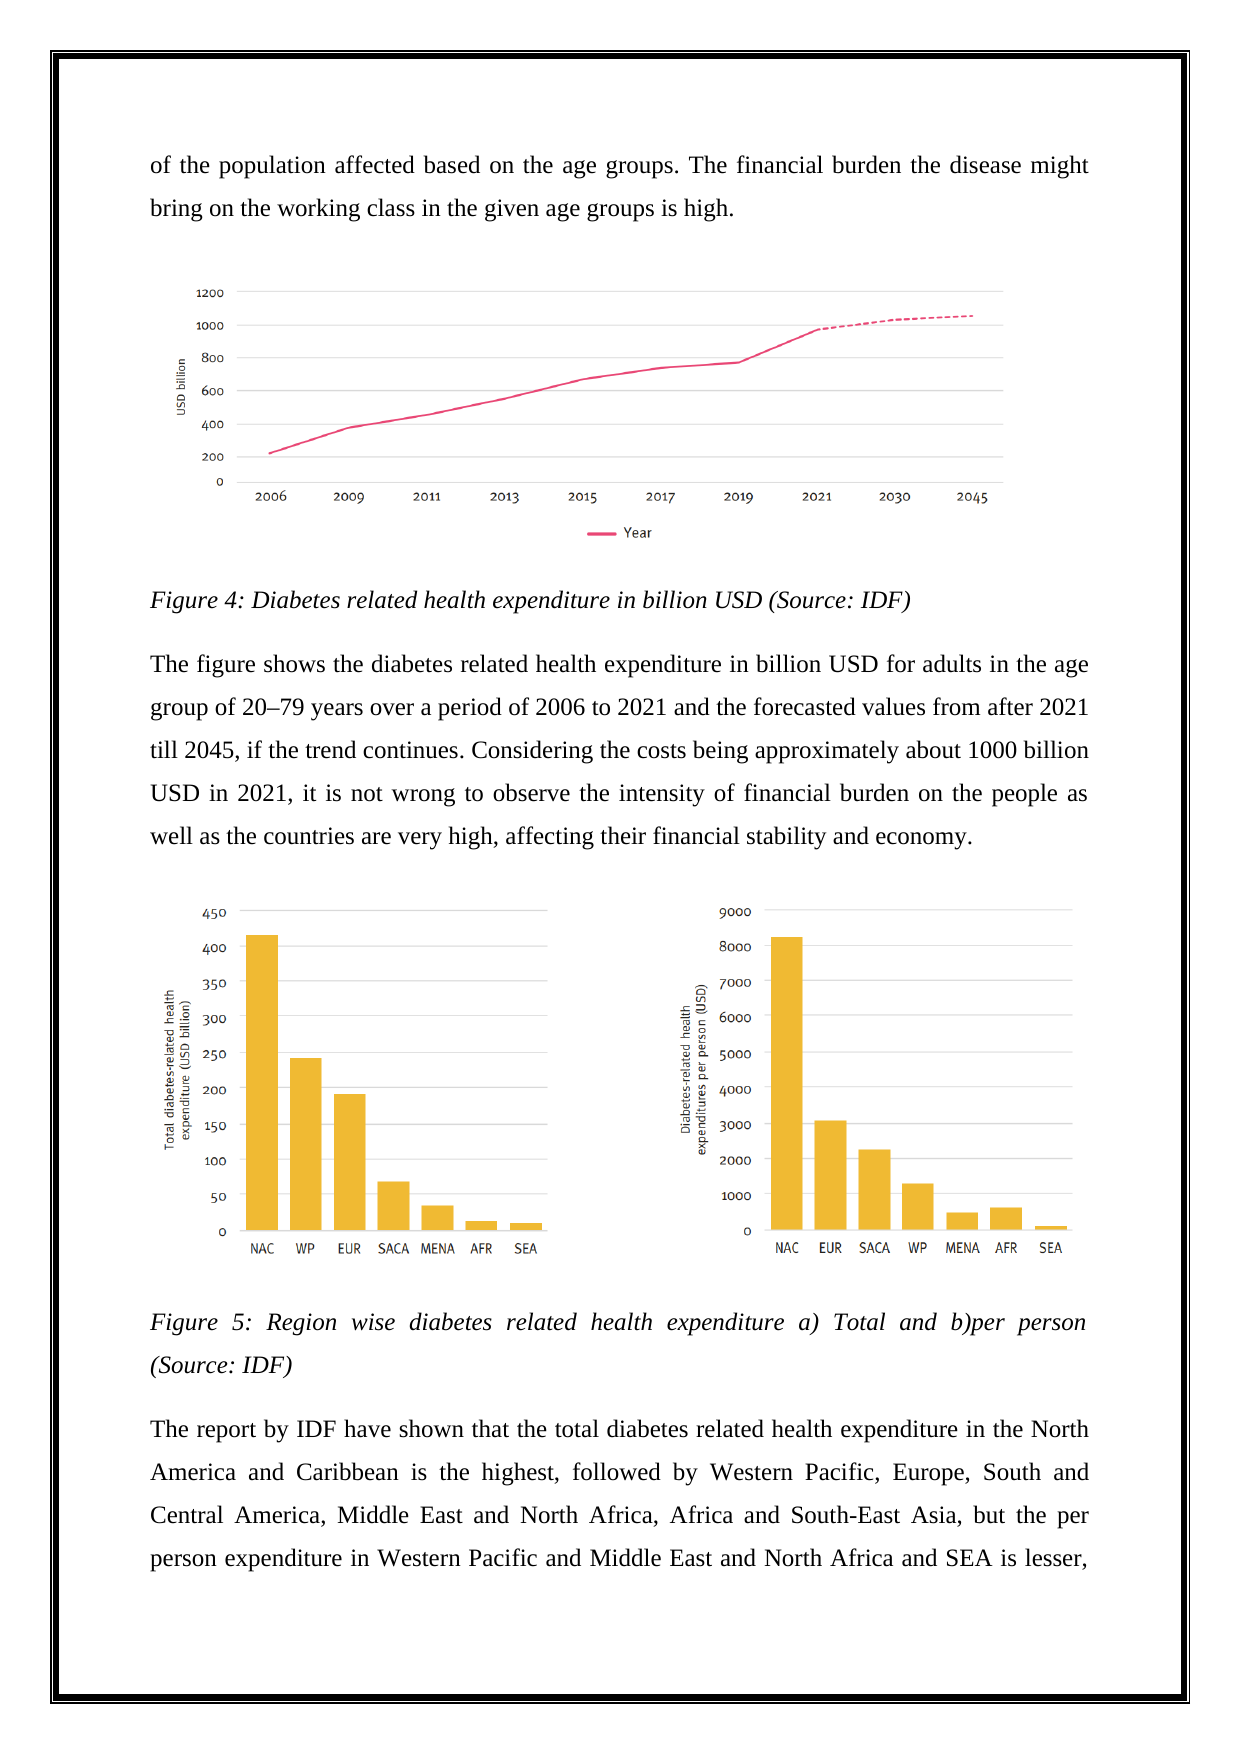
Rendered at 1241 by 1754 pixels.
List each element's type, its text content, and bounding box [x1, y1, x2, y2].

picture [150, 893, 1092, 1264]
text Figure 4: Diabetes related health expenditure in billion USD (Source: IDF) [150, 585, 1090, 614]
text Figure 5: Region wise diabetes related health expenditure a) Total and b)per person (Source: IDF) [150, 1307, 1090, 1379]
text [150, 150, 1090, 222]
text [150, 1414, 1090, 1572]
picture [150, 265, 1007, 542]
text The figure shows the diabetes related health expenditure in billion USD for adults in the age group of 20–79 years over a period of 2006 to 2021 and the forecasted values from after 2021 till 2045, if the trend continues. Considering the costs being approximately about 1000 billion USD in 2021, it is not wrong to observe the intensity of financial burden on the people as well as the countries are very high, affecting their financial stability and economy. [150, 649, 1090, 850]
